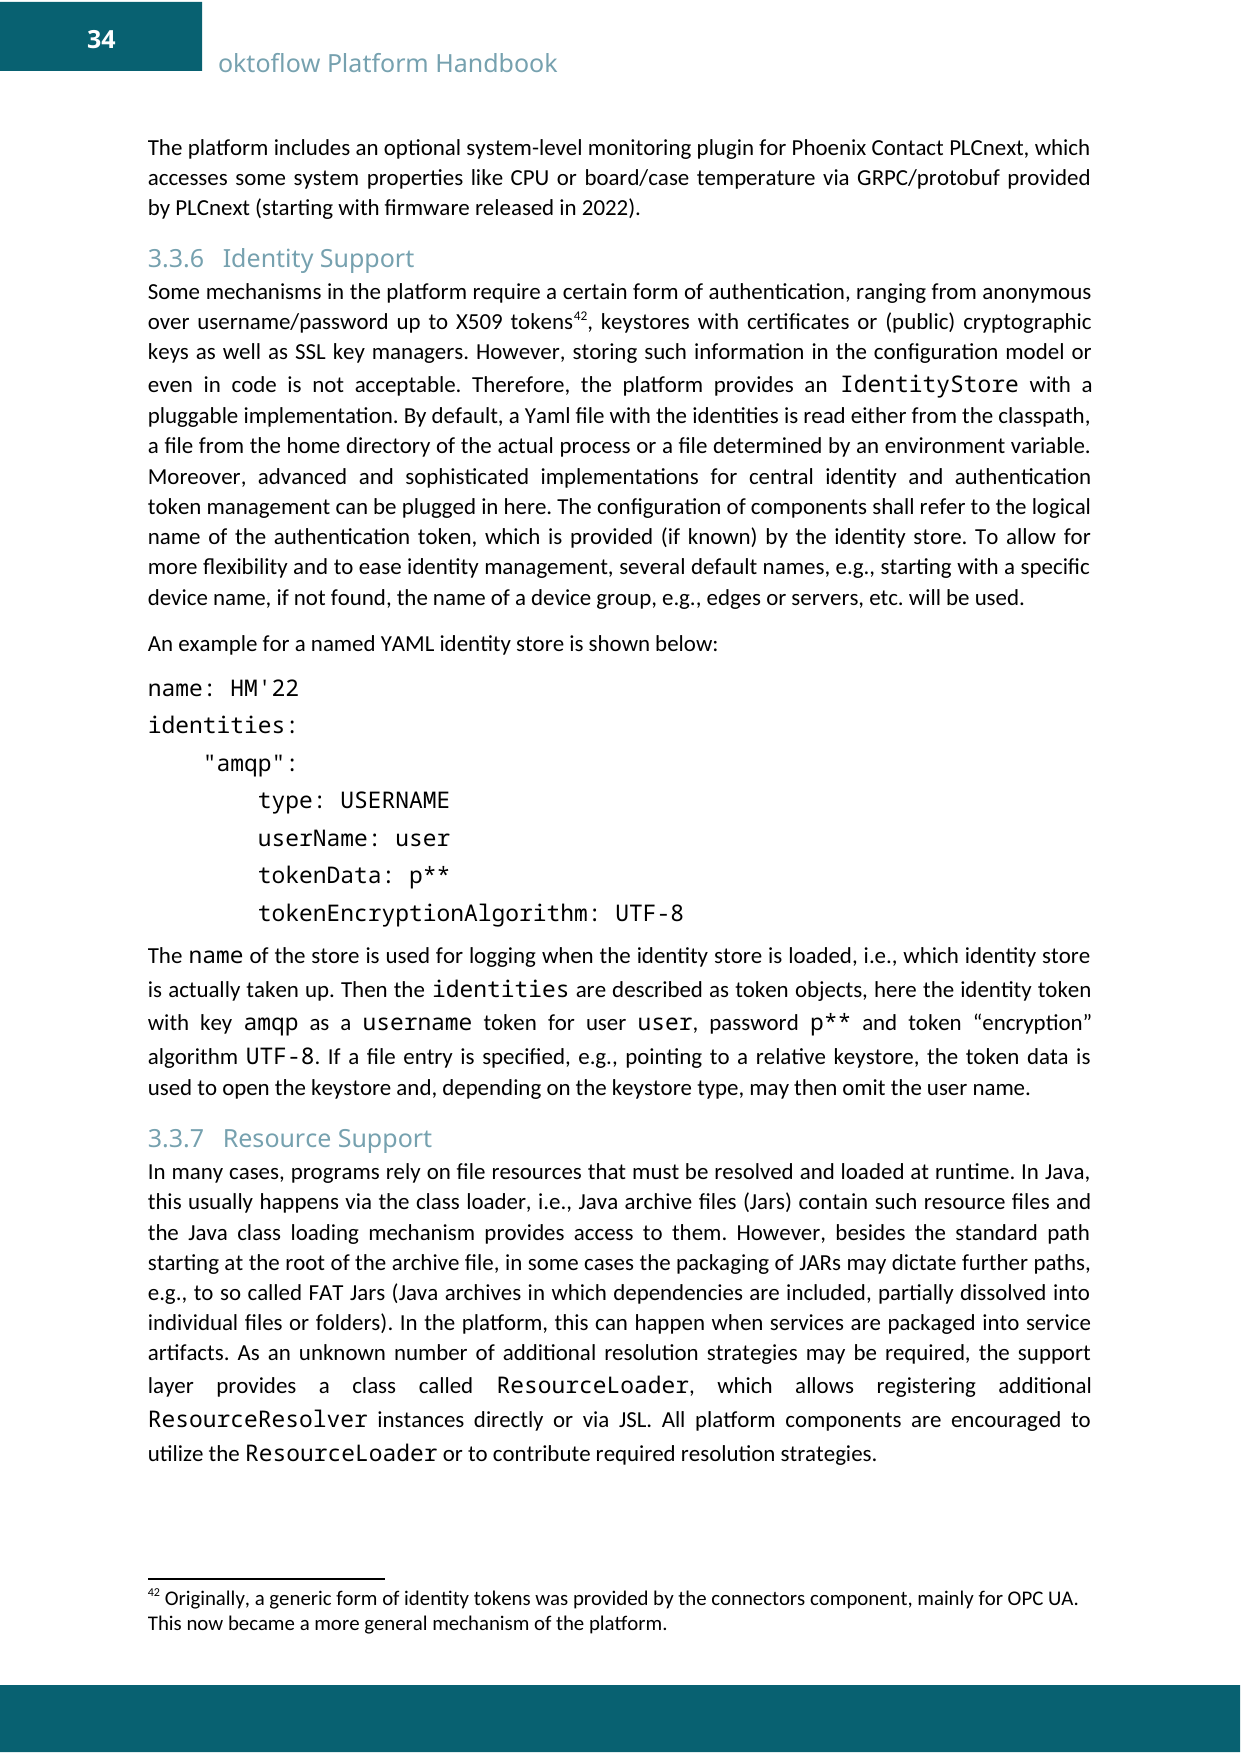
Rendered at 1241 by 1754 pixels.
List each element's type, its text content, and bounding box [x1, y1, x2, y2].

subtitle Resource Support [148, 1120, 1093, 1154]
text type: USERNAME [148, 789, 1093, 814]
text name: HM'22 [148, 676, 1093, 701]
text "amqp": [148, 751, 1093, 776]
text tokenEncryptionAlgorithm: UTF-8 [148, 901, 1093, 926]
text tokenData: p** [148, 864, 1093, 889]
text identities: [148, 714, 1093, 739]
text In many cases, programs rely on file resources that must be resolved and loaded at runtime. In Java, this usually happens via the class loader, i.e., Java archive files (Jars) contain such resource files and the Java class loading mechanism provides access to them. However, besides the standard path starting at the root of the archive file, in some cases the packaging of JARs may dictate further paths, e.g., to so called FAT Jars (Java archives in which dependencies are included, partially dissolved into individual files or folders). In the platform, this can happen when services are packaged into service artifacts. As an unknown number of additional resolution strategies may be required, the support layer provides a class called ResourceLoader, which allows registering additional ResourceResolver instances directly or via JSL. All platform components are encouraged to utilize the ResourceLoader or to contribute required resolution strategies. [148, 1157, 1093, 1468]
text An example for a named YAML identity store is shown below: [148, 629, 1093, 657]
text userName: user [148, 826, 1093, 851]
subtitle Identity Support [148, 240, 1093, 274]
text The platform includes an optional system-level monitoring plugin for Phoenix Contact PLCnext, which accesses some system properties like CPU or board/case temperature via GRPC/protobuf provided by PLCnext (starting with firmware released in 2022). [148, 133, 1093, 221]
text Some mechanisms in the platform require a certain form of authentication, ranging from anonymous over username/password up to X509 tokens, keystores with certificates or (public) cryptographic keys as well as SSL key managers. However, storing such information in the configuration model or even in code is not acceptable. Therefore, the platform provides an IdentityStore with a pluggable implementation. By default, a Yaml file with the identities is read either from the classpath, a file from the home directory of the actual process or a file determined by an environment variable. Moreover, advanced and sophisticated implementations for central identity and authentication token management can be plugged in here. The configuration of components shall refer to the logical name of the authentication token, which is provided (if known) by the identity store. To allow for more flexibility and to ease identity management, several default names, e.g., starting with a specific device name, if not found, the name of a device group, e.g., edges or servers, etc. will be used. [148, 277, 1093, 611]
text The name of the store is used for logging when the identity store is loaded, i.e., which identity store is actually taken up. Then the identities are described as token objects, here the identity token with key amqp as a username token for user user, password p** and token “encryption” algorithm UTF-8. If a file entry is specified, e.g., pointing to a relative keystore, the token data is used to open the keystore and, depending on the keystore type, may then omit the user name. [148, 939, 1093, 1102]
